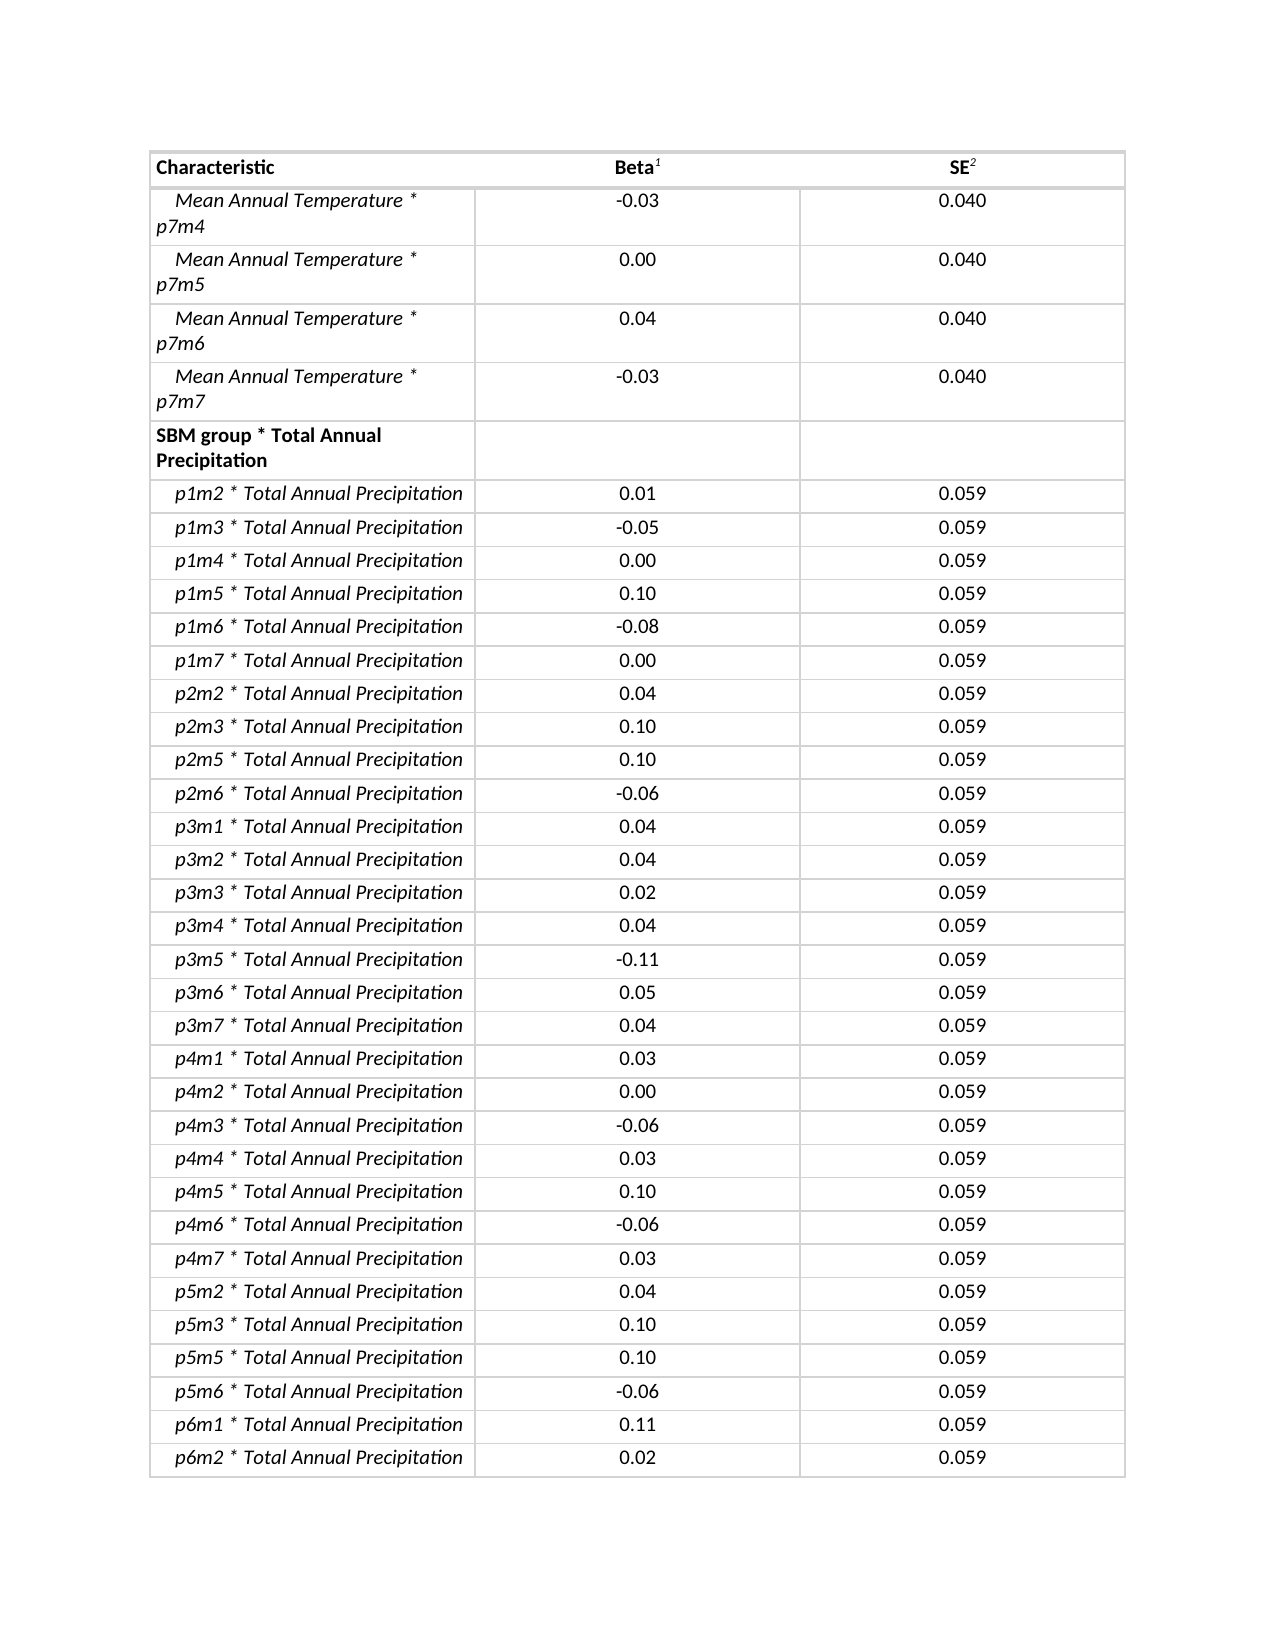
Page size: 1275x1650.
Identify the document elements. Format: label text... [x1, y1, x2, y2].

table_cell 0.059 [801, 680, 1124, 712]
table_cell 0.059 [801, 1278, 1124, 1310]
table_cell p5m2 * Total Annual Precipitation [151, 1278, 474, 1310]
table_cell p3m5 * Total Annual Precipitation [151, 946, 474, 977]
table_cell 0.059 [801, 614, 1124, 645]
table_cell 0.059 [801, 1212, 1124, 1243]
table_cell 0.04 [476, 846, 799, 878]
table_cell 0.10 [476, 1345, 799, 1376]
table_cell -0.03 [476, 190, 799, 244]
table_cell 0.04 [476, 680, 799, 712]
table_cell 0.00 [476, 547, 799, 579]
table_header SE2 [800, 154, 1124, 186]
table_cell p4m1 * Total Annual Precipitation [151, 1046, 474, 1077]
table_cell 0.02 [476, 1444, 799, 1476]
table_cell p3m7 * Total Annual Precipitation [151, 1012, 474, 1044]
table_cell 0.00 [476, 647, 799, 678]
table_cell p4m2 * Total Annual Precipitation [151, 1079, 474, 1110]
table_cell p2m2 * Total Annual Precipitation [151, 680, 474, 712]
table_cell 0.059 [801, 481, 1124, 512]
table_cell p1m3 * Total Annual Precipitation [151, 514, 474, 546]
table_cell Mean Annual Temperature * p7m5 [151, 246, 474, 303]
table_cell 0.059 [801, 514, 1124, 546]
table_cell 0.059 [801, 1311, 1124, 1343]
table_cell p2m5 * Total Annual Precipitation [151, 747, 474, 778]
table_cell 0.059 [801, 747, 1124, 778]
table_cell 0.03 [476, 1145, 799, 1177]
table_header Beta1 [475, 154, 800, 186]
table_cell 0.059 [801, 1079, 1124, 1110]
table_cell p1m7 * Total Annual Precipitation [151, 647, 474, 678]
table_cell [801, 422, 1124, 479]
table_cell -0.08 [476, 614, 799, 645]
table_cell 0.040 [801, 305, 1124, 362]
table_cell p1m5 * Total Annual Precipitation [151, 580, 474, 612]
table_cell 0.059 [801, 1178, 1124, 1210]
table_cell 0.040 [801, 190, 1124, 244]
table_cell 0.10 [476, 580, 799, 612]
table_cell 0.04 [476, 305, 799, 362]
table_cell 0.04 [476, 813, 799, 844]
table_cell p1m4 * Total Annual Precipitation [151, 547, 474, 579]
table_cell 0.059 [801, 1046, 1124, 1077]
table_cell -0.06 [476, 1212, 799, 1243]
table_cell -0.11 [476, 946, 799, 977]
table_cell 0.059 [801, 1378, 1124, 1409]
table_cell -0.06 [476, 1112, 799, 1144]
table_cell p3m3 * Total Annual Precipitation [151, 880, 474, 911]
table_cell p4m4 * Total Annual Precipitation [151, 1145, 474, 1177]
table_cell 0.10 [476, 713, 799, 745]
table_cell 0.059 [801, 780, 1124, 811]
table_cell Mean Annual Temperature * p7m7 [151, 363, 474, 420]
table_cell p4m5 * Total Annual Precipitation [151, 1178, 474, 1210]
table_cell 0.03 [476, 1046, 799, 1077]
table_cell 0.00 [476, 1079, 799, 1110]
table_cell 0.10 [476, 747, 799, 778]
table_cell 0.059 [801, 547, 1124, 579]
table_cell p5m3 * Total Annual Precipitation [151, 1311, 474, 1343]
table_cell 0.059 [801, 979, 1124, 1011]
table_cell p3m4 * Total Annual Precipitation [151, 913, 474, 944]
table_cell 0.03 [476, 1245, 799, 1277]
table_cell p4m3 * Total Annual Precipitation [151, 1112, 474, 1144]
table_cell 0.04 [476, 913, 799, 944]
table_cell 0.059 [801, 946, 1124, 977]
table_cell p1m2 * Total Annual Precipitation [151, 481, 474, 512]
table_cell 0.04 [476, 1012, 799, 1044]
table_cell SBM group * Total Annual Precipitation [151, 422, 474, 479]
table_cell 0.10 [476, 1178, 799, 1210]
table_header Characteristic [151, 154, 475, 186]
table_cell 0.05 [476, 979, 799, 1011]
table_cell p2m3 * Total Annual Precipitation [151, 713, 474, 745]
table_cell 0.10 [476, 1311, 799, 1343]
table_cell p5m5 * Total Annual Precipitation [151, 1345, 474, 1376]
table_cell p5m6 * Total Annual Precipitation [151, 1378, 474, 1409]
table_cell 0.059 [801, 1112, 1124, 1144]
table_cell 0.059 [801, 846, 1124, 878]
table_cell 0.059 [801, 713, 1124, 745]
table_cell 0.11 [476, 1411, 799, 1443]
table_cell p3m2 * Total Annual Precipitation [151, 846, 474, 878]
table_cell 0.059 [801, 1145, 1124, 1177]
table_cell p6m2 * Total Annual Precipitation [151, 1444, 474, 1476]
table_cell Mean Annual Temperature * p7m4 [151, 190, 474, 244]
table_cell [476, 422, 799, 479]
table_cell p4m6 * Total Annual Precipitation [151, 1212, 474, 1243]
table_cell 0.04 [476, 1278, 799, 1310]
table_cell 0.059 [801, 647, 1124, 678]
table_cell 0.059 [801, 1345, 1124, 1376]
table_cell 0.059 [801, 880, 1124, 911]
table_cell 0.059 [801, 1411, 1124, 1443]
table_cell Mean Annual Temperature * p7m6 [151, 305, 474, 362]
table_cell 0.02 [476, 880, 799, 911]
table_cell p3m1 * Total Annual Precipitation [151, 813, 474, 844]
table_cell 0.059 [801, 1245, 1124, 1277]
table_cell 0.059 [801, 813, 1124, 844]
table_cell p3m6 * Total Annual Precipitation [151, 979, 474, 1011]
table_cell p4m7 * Total Annual Precipitation [151, 1245, 474, 1277]
table_cell 0.00 [476, 246, 799, 303]
table_cell 0.059 [801, 1012, 1124, 1044]
table_cell 0.059 [801, 913, 1124, 944]
table_cell -0.06 [476, 780, 799, 811]
table_cell p2m6 * Total Annual Precipitation [151, 780, 474, 811]
table_cell 0.040 [801, 363, 1124, 420]
table_cell -0.06 [476, 1378, 799, 1409]
table_cell 0.01 [476, 481, 799, 512]
table_cell 0.040 [801, 246, 1124, 303]
table_cell 0.059 [801, 580, 1124, 612]
table_cell p1m6 * Total Annual Precipitation [151, 614, 474, 645]
table_cell p6m1 * Total Annual Precipitation [151, 1411, 474, 1443]
table_cell -0.05 [476, 514, 799, 546]
table_cell -0.03 [476, 363, 799, 420]
table_cell 0.059 [801, 1444, 1124, 1476]
